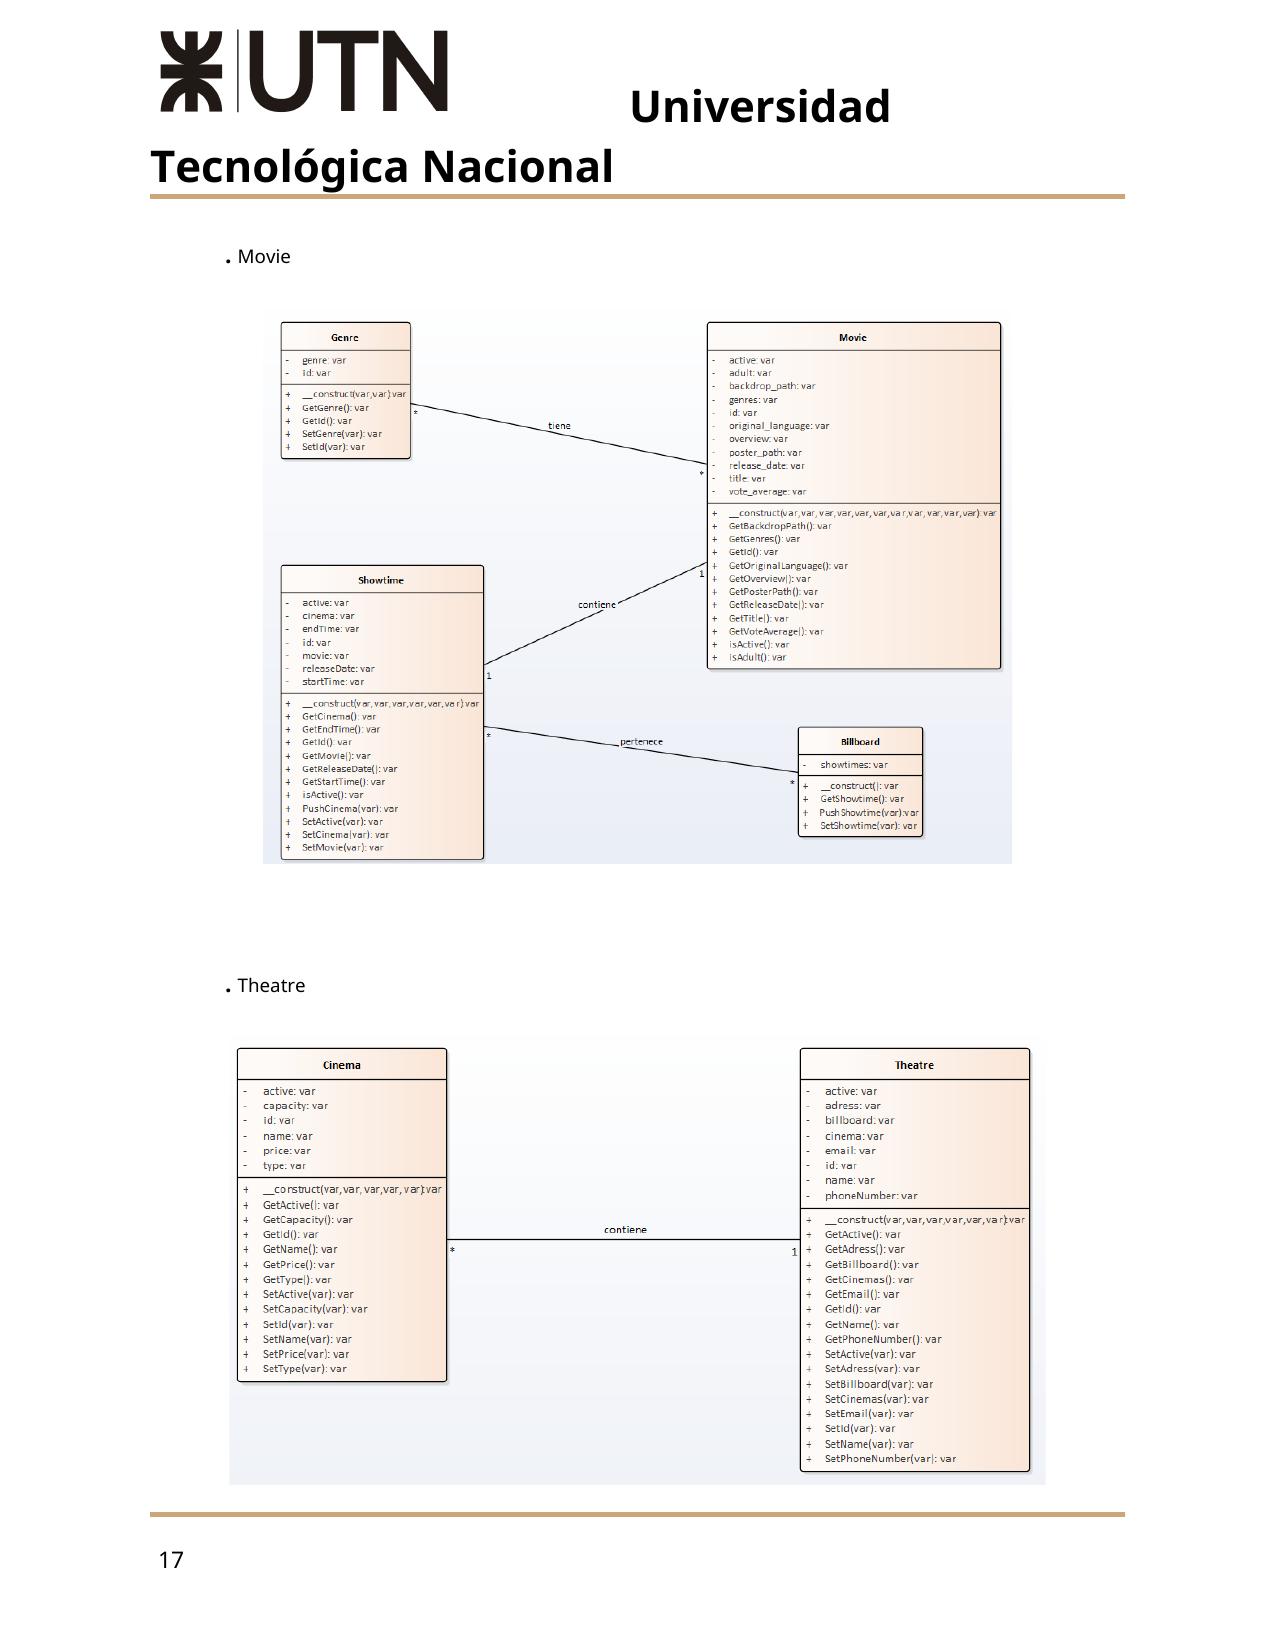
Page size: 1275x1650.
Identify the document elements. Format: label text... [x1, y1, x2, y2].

picture [150, 20, 629, 123]
picture [229, 1035, 1046, 1485]
text . Movie [150, 239, 1125, 270]
picture [150, 1512, 1125, 1517]
picture [150, 194, 1125, 199]
text . Theatre [150, 968, 1125, 999]
picture [262, 306, 1013, 864]
